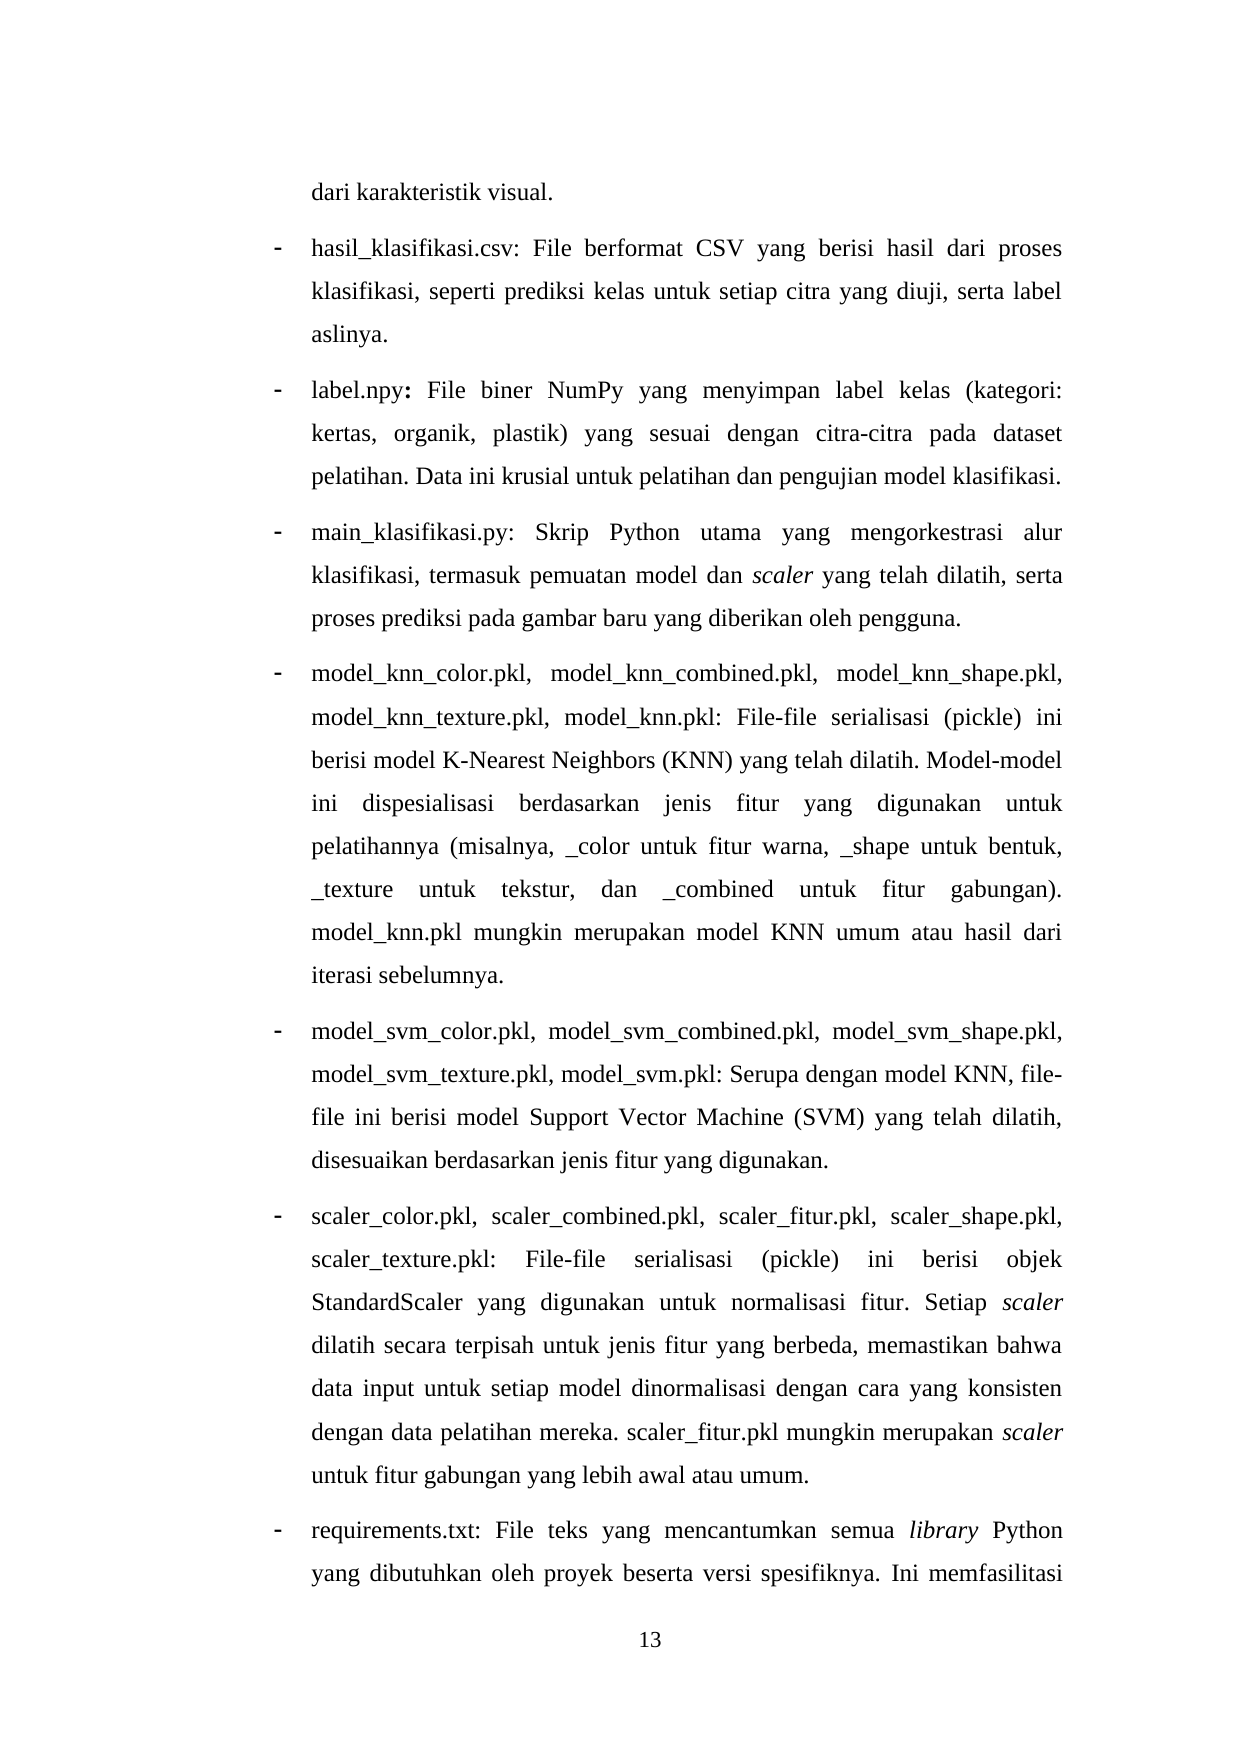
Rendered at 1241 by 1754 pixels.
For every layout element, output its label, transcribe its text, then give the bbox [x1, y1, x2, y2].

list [274, 1515, 1063, 1587]
list label.npy: File biner NumPy yang menyimpan label kelas (kategori: kertas, organik, plastik) yang sesuai dengan citra-citra pada dataset pelatihan. Data ini krusial untuk pelatihan dan pengujian model klasifikasi. [274, 375, 1063, 490]
list hasil_klasifikasi.csv: File berformat CSV yang berisi hasil dari proses klasifikasi, seperti prediksi kelas untuk setiap citra yang diuji, serta label aslinya. [274, 233, 1063, 348]
list model_knn_color.pkl, model_knn_combined.pkl, model_knn_shape.pkl, model_knn_texture.pkl, model_knn.pkl: File-file serialisasi (pickle) ini berisi model K-Nearest Neighbors (KNN) yang telah dilatih. Model-model ini dispesialisasi berdasarkan jenis fitur yang digunakan untuk pelatihannya (misalnya, _color untuk fitur warna, _shape untuk bentuk, _texture untuk tekstur, dan _combined untuk fitur gabungan). model_knn.pkl mungkin merupakan model KNN umum atau hasil dari iterasi sebelumnya. [274, 658, 1063, 989]
list model_svm_color.pkl, model_svm_combined.pkl, model_svm_shape.pkl, model_svm_texture.pkl, model_svm.pkl: Serupa dengan model KNN, file-file ini berisi model Support Vector Machine (SVM) yang telah dilatih, disesuaikan berdasarkan jenis fitur yang digunakan. [274, 1016, 1063, 1174]
list scaler_color.pkl, scaler_combined.pkl, scaler_fitur.pkl, scaler_shape.pkl, scaler_texture.pkl: File-file serialisasi (pickle) ini berisi objek StandardScaler yang digunakan untuk normalisasi fitur. Setiap scaler dilatih secara terpisah untuk jenis fitur yang berbeda, memastikan bahwa data input untuk setiap model dinormalisasi dengan cara yang konsisten dengan data pelatihan mereka. scaler_fitur.pkl mungkin merupakan scaler untuk fitur gabungan yang lebih awal atau umum. [274, 1201, 1063, 1488]
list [274, 177, 1063, 206]
list main_klasifikasi.py: Skrip Python utama yang mengorkestrasi alur klasifikasi, termasuk pemuatan model dan scaler yang telah dilatih, serta proses prediksi pada gambar baru yang diberikan oleh pengguna. [274, 517, 1063, 632]
